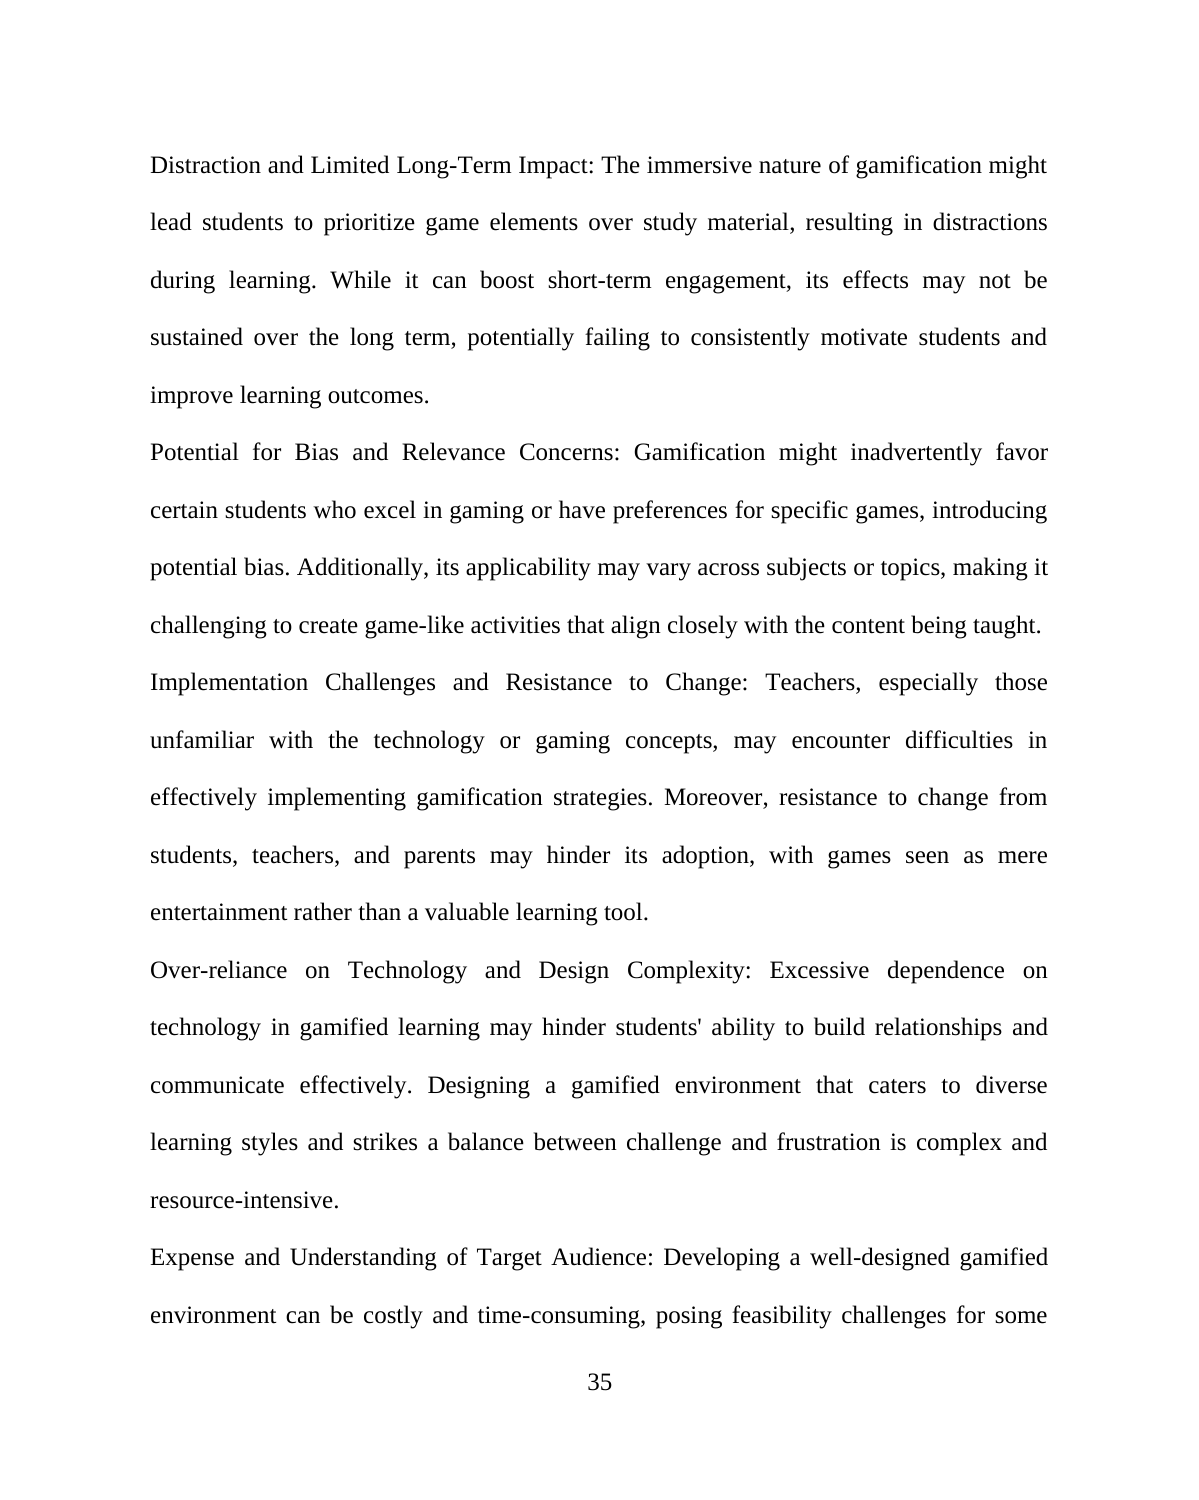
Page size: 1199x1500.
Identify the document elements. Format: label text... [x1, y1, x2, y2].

text Potential for Bias and Relevance Concerns: Gamification might inadvertently favor certain students who excel in gaming or have preferences for specific games, introducing potential bias. Additionally, its applicability may vary across subjects or topics, making it challenging to create game-like activities that align closely with the content being taught. [150, 437, 1049, 639]
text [150, 1242, 1049, 1329]
text Implementation Challenges and Resistance to Change: Teachers, especially those unfamiliar with the technology or gaming concepts, may encounter difficulties in effectively implementing gamification strategies. Moreover, resistance to change from students, teachers, and parents may hinder its adoption, with games seen as mere entertainment rather than a valuable learning tool. [150, 667, 1049, 926]
text Distraction and Limited Long-Term Impact: The immersive nature of gamification might lead students to prioritize game elements over study material, resulting in distractions during learning. While it can boost short-term engagement, its effects may not be sustained over the long term, potentially failing to consistently motivate students and improve learning outcomes. [150, 150, 1049, 409]
text Over-reliance on Technology and Design Complexity: Excessive dependence on technology in gamified learning may hinder students' ability to build relationships and communicate effectively. Designing a gamified environment that caters to diverse learning styles and strikes a balance between challenge and frustration is complex and resource-intensive. [150, 955, 1049, 1214]
